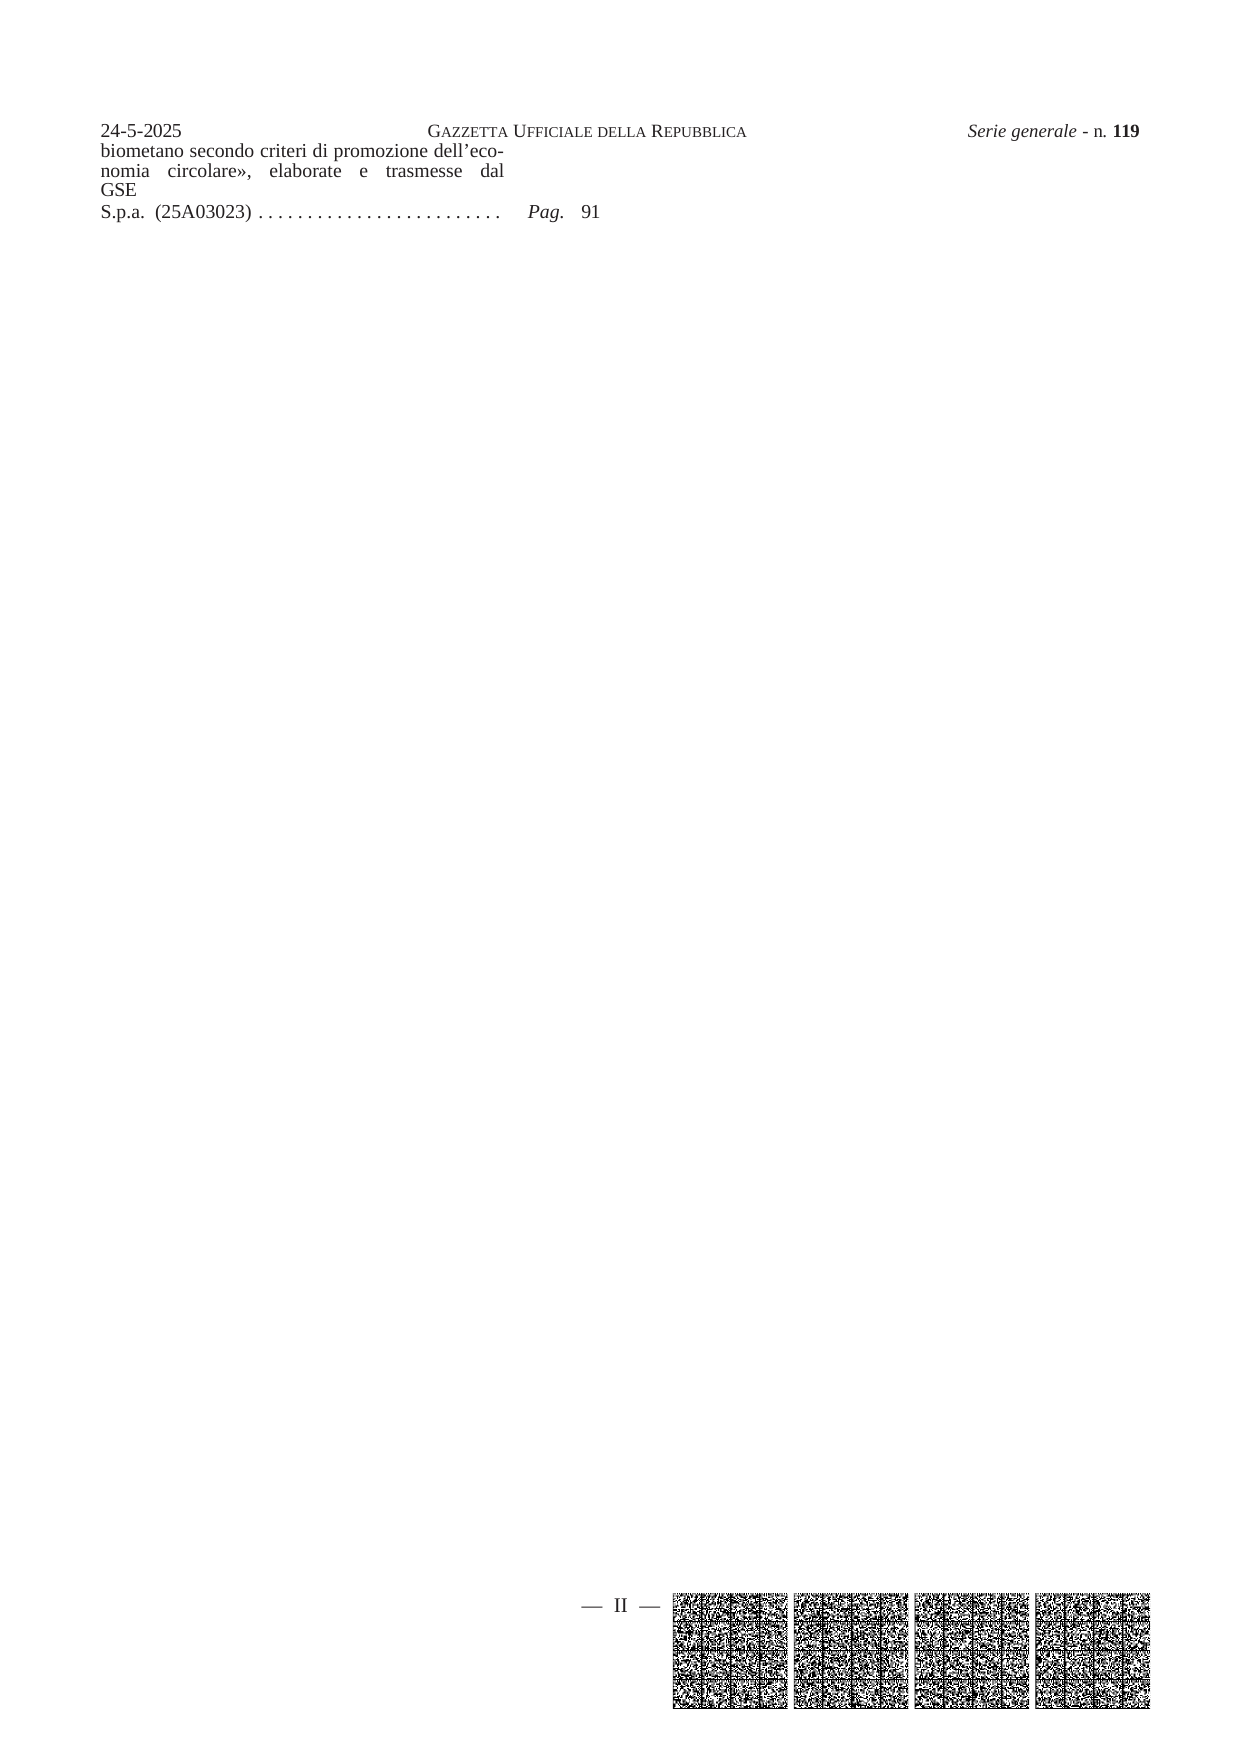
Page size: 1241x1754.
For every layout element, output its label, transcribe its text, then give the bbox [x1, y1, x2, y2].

text S.p.a. (25A03023) . . . . . . . . . . . . . . . . . . . . . . . . . Pag. 91 [100, 201, 610, 222]
picture [914, 1593, 1030, 1709]
picture [1035, 1593, 1150, 1709]
picture [672, 1593, 788, 1709]
picture [793, 1593, 909, 1709]
